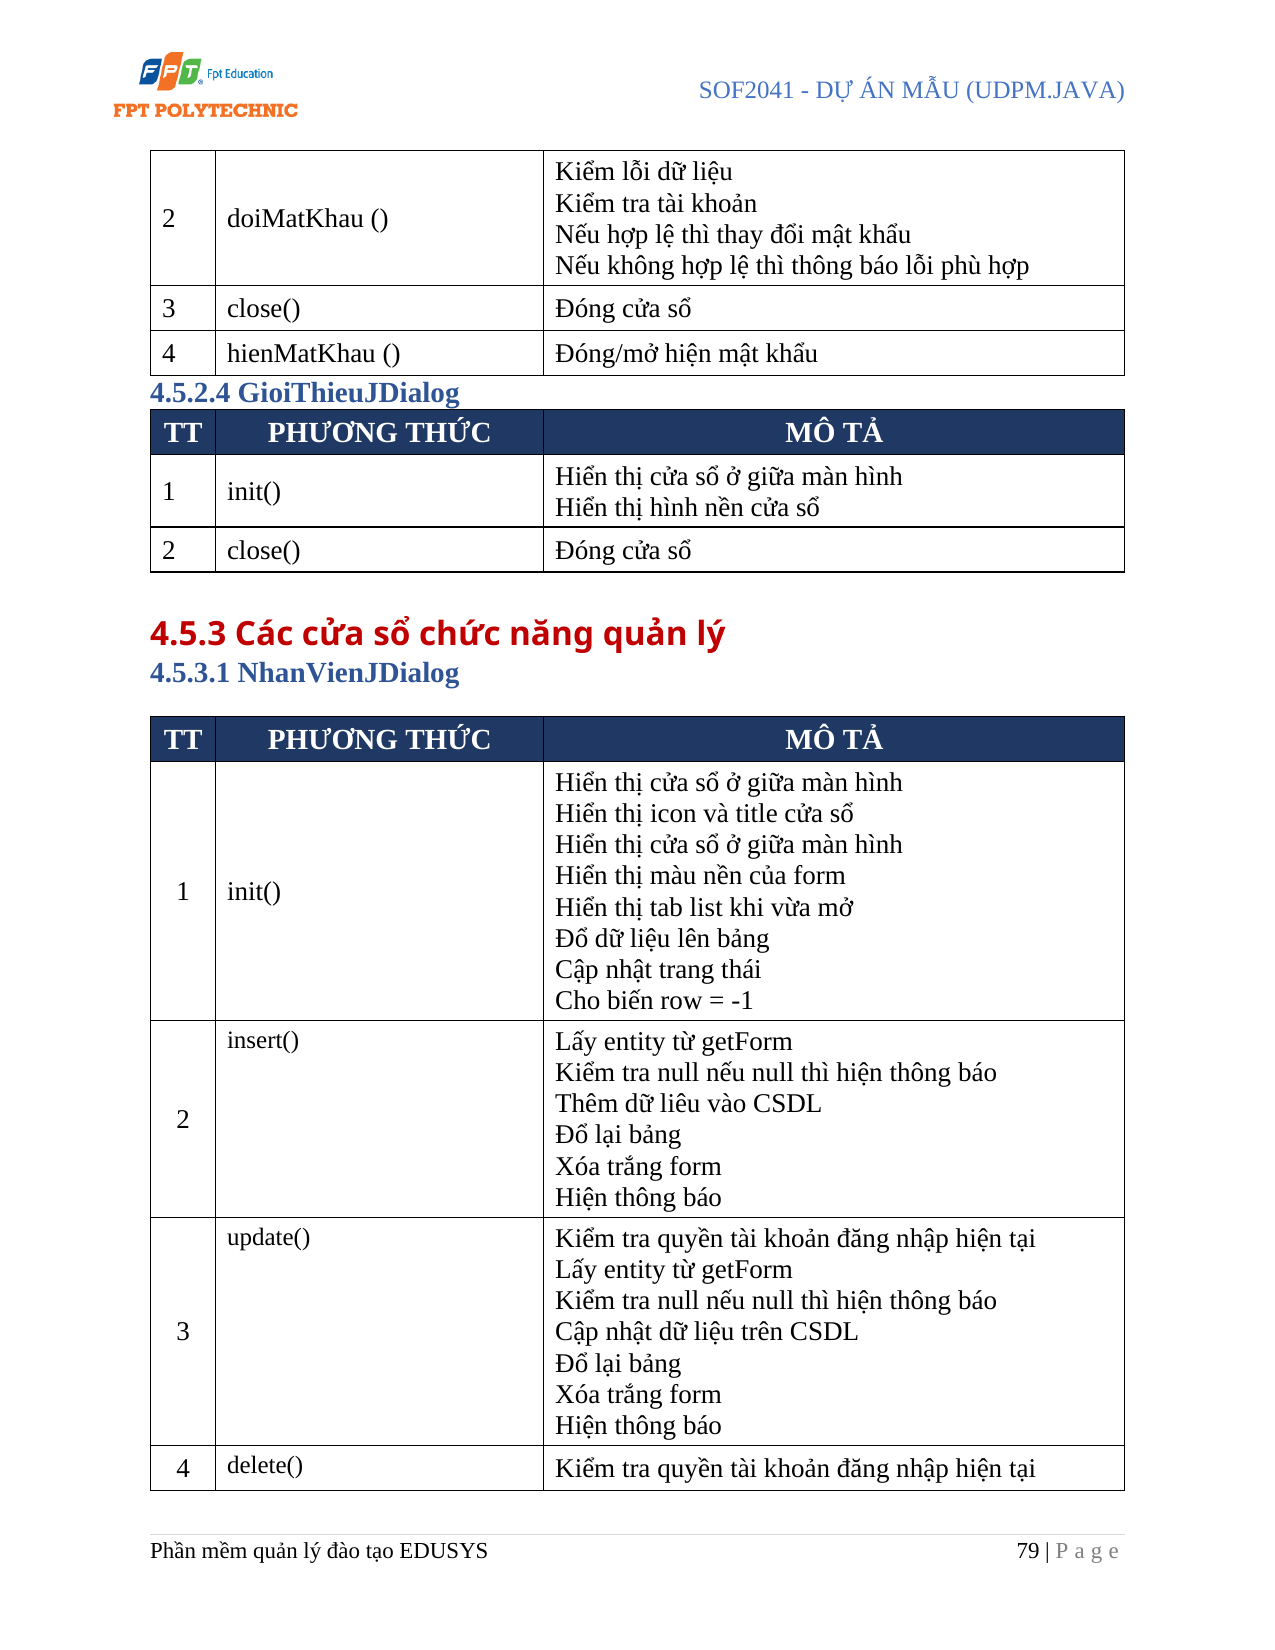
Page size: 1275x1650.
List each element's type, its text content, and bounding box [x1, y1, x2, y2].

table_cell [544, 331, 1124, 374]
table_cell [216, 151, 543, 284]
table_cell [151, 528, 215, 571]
subtitle 4.5.3 Các cửa sổ chức năng quản lý [150, 610, 1125, 656]
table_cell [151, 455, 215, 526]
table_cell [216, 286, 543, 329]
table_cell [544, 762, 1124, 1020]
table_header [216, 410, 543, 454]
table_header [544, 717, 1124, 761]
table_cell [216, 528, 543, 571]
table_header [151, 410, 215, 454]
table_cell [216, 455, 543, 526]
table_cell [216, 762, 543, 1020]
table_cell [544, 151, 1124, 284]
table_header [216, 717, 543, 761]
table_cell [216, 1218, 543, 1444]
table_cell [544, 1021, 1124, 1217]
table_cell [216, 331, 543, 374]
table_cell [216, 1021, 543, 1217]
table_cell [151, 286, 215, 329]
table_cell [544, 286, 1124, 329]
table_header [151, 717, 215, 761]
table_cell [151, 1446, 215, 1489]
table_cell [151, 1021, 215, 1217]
text 4.5.2.4 GioiThieuJDialog [150, 376, 1125, 409]
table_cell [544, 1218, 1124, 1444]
picture [113, 52, 298, 117]
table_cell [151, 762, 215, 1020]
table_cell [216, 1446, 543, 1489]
text 4.5.3.1 NhanVienJDialog [150, 656, 1125, 689]
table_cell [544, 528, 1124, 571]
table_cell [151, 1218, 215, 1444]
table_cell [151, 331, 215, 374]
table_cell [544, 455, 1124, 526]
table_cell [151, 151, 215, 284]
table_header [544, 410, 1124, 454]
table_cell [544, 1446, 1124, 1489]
